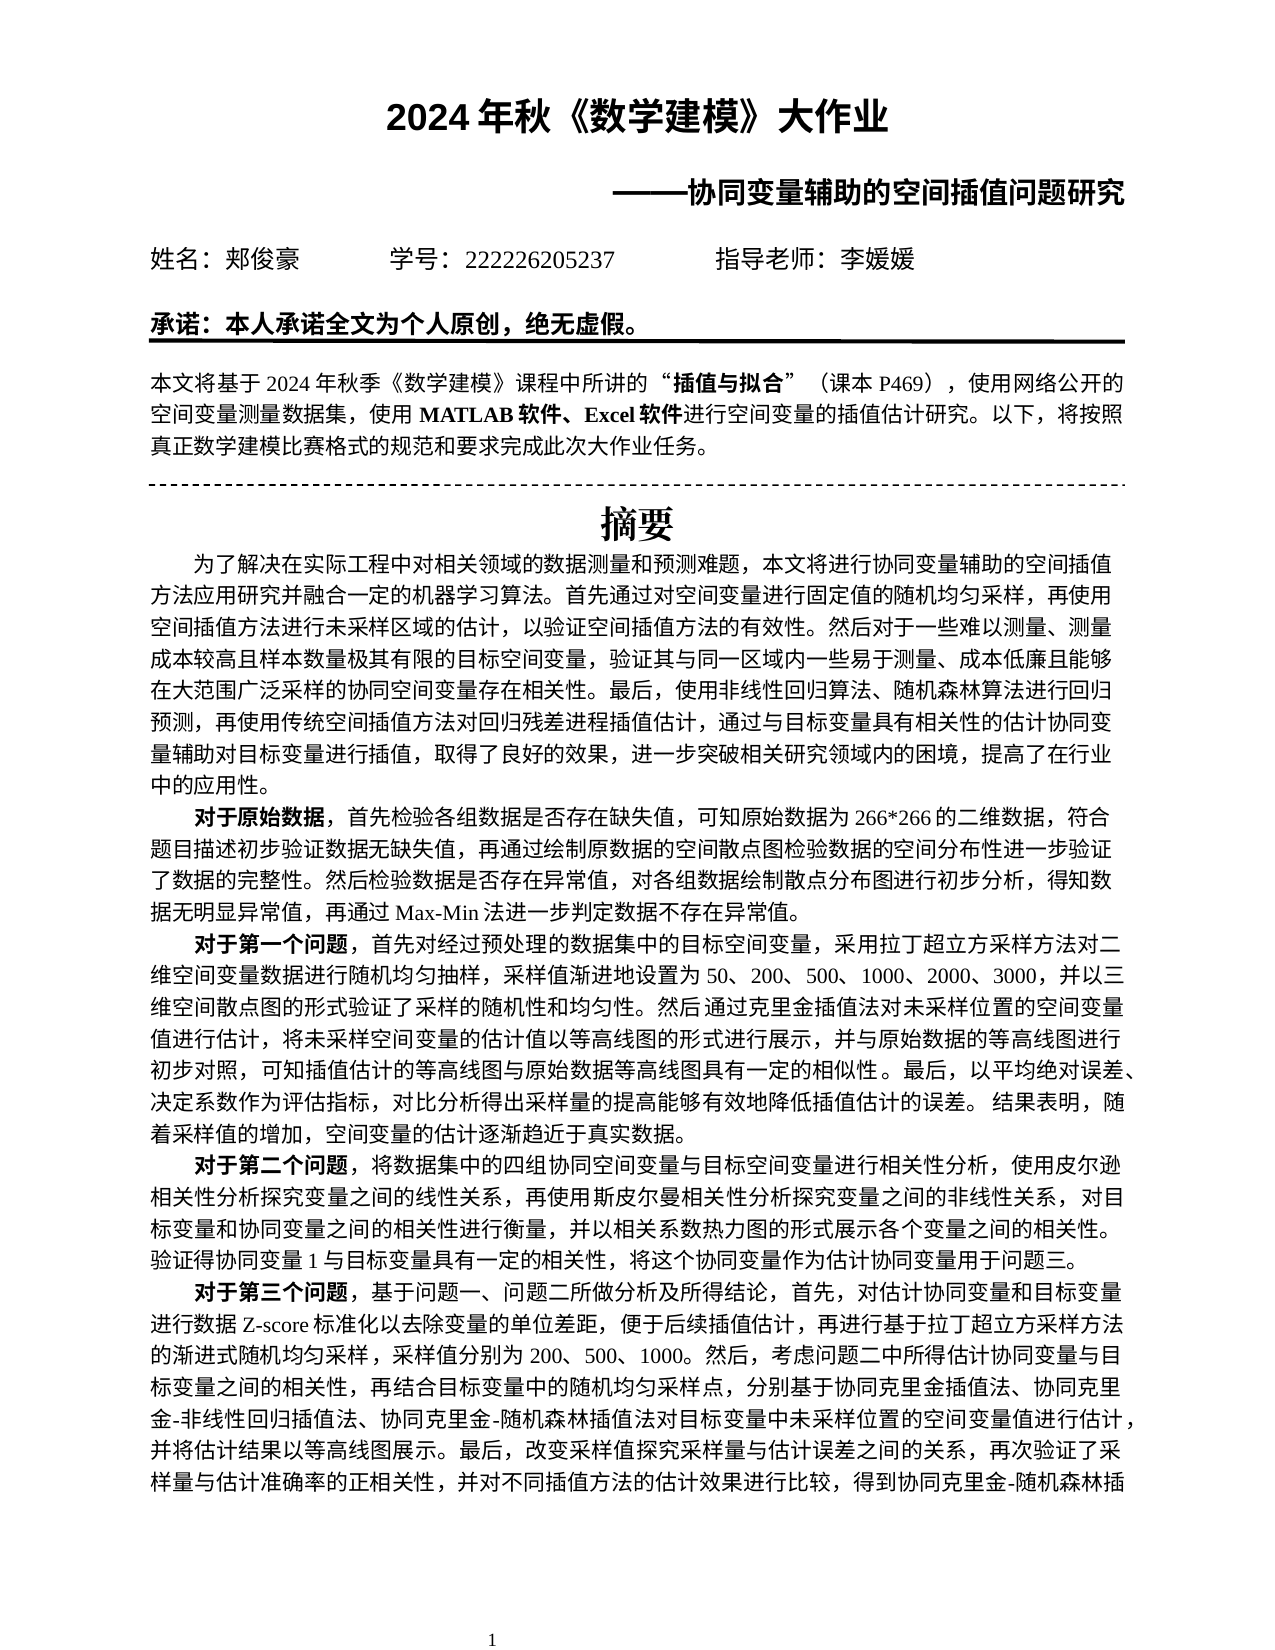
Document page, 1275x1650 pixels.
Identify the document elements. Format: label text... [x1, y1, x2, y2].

text 承诺：本人承诺全文为个人原创，绝无虚假。 [150, 304, 1125, 339]
text 为了解决在实际工程中对相关领域的数据测量和预测难题，本文将进行协同变量辅助的空间插值方法应用研究并融合一定的机器学习算法。首先通过对空间变量进行固定值的随机均匀采样，再使用空间插值方法进行未采样区域的估计，以验证空间插值方法的有效性。然后对于一些难以测量、测量成本较高且样本数量极其有限的目标空间变量，验证其与同一区域内一些易于测量、成本低廉且能够在大范围广泛采样的协同空间变量存在相关性。最后，使用非线性回归算法、随机森林算法进行回归预测，再使用传统空间插值方法对回归残差进程插值估计，通过与目标变量具有相关性的估计协同变量辅助对目标变量进行插值，取得了良好的效果，进一步突破相关研究领域内的困境，提高了在行业中的应用性。 [150, 547, 1125, 800]
text 对于原始数据，首先检验各组数据是否存在缺失值，可知原始数据为266*266的二维数据，符合题目描述初步验证数据无缺失值，再通过绘制原数据的空间散点图检验数据的空间分布性进一步验证了数据的完整性。然后检验数据是否存在异常值，对各组数据绘制散点分布图进行初步分析，得知数据无明显异常值，再通过Max-Min法进一步判定数据不存在异常值。 [150, 800, 1125, 927]
text 对于第一个问题，首先对经过预处理的数据集中的目标空间变量，采用拉丁超立方采样方法对二维空间变量数据进行随机均匀抽样，采样值渐进地设置为50、200、500、1000、2000、3000，并以三维空间散点图的形式验证了采样的随机性和均匀性。然后通过克里金插值法对未采样位置的空间变量值进行估计，将未采样空间变量的估计值以等高线图的形式进行展示，并与原始数据的等高线图进行初步对照，可知插值估计的等高线图与原始数据等高线图具有一定的相似性。最后，以平均绝对误差、决定系数作为评估指标，对比分析得出采样量的提高能够有效地降低插值估计的误差。结果表明，随着采样值的增加，空间变量的估计逐渐趋近于真实数据。 [150, 927, 1125, 1148]
subtitle ——协同变量辅助的空间插值问题研究 [150, 168, 1125, 212]
text 姓名：郏俊豪 学号：222226205237 指导老师：李媛媛 [150, 239, 1125, 275]
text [150, 1275, 1125, 1497]
text 对于第二个问题，将数据集中的四组协同空间变量与目标空间变量进行相关性分析，使用皮尔逊相关性分析探究变量之间的线性关系，再使用斯皮尔曼相关性分析探究变量之间的非线性关系，对目标变量和协同变量之间的相关性进行衡量，并以相关系数热力图的形式展示各个变量之间的相关性。验证得协同变量1与目标变量具有一定的相关性，将这个协同变量作为估计协同变量用于问题三。 [150, 1148, 1125, 1275]
subtitle 2024年秋《数学建模》大作业 [150, 87, 1125, 141]
text 本文将基于2024年秋季《数学建模》课程中所讲的“插值与拟合”（课本P469），使用网络公开的空间变量测量数据集，使用MATLAB软件、Excel软件进行空间变量的插值估计研究。以下，将按照真正数学建模比赛格式的规范和要求完成此次大作业任务。 [150, 366, 1125, 461]
text 摘要 [150, 504, 1125, 547]
